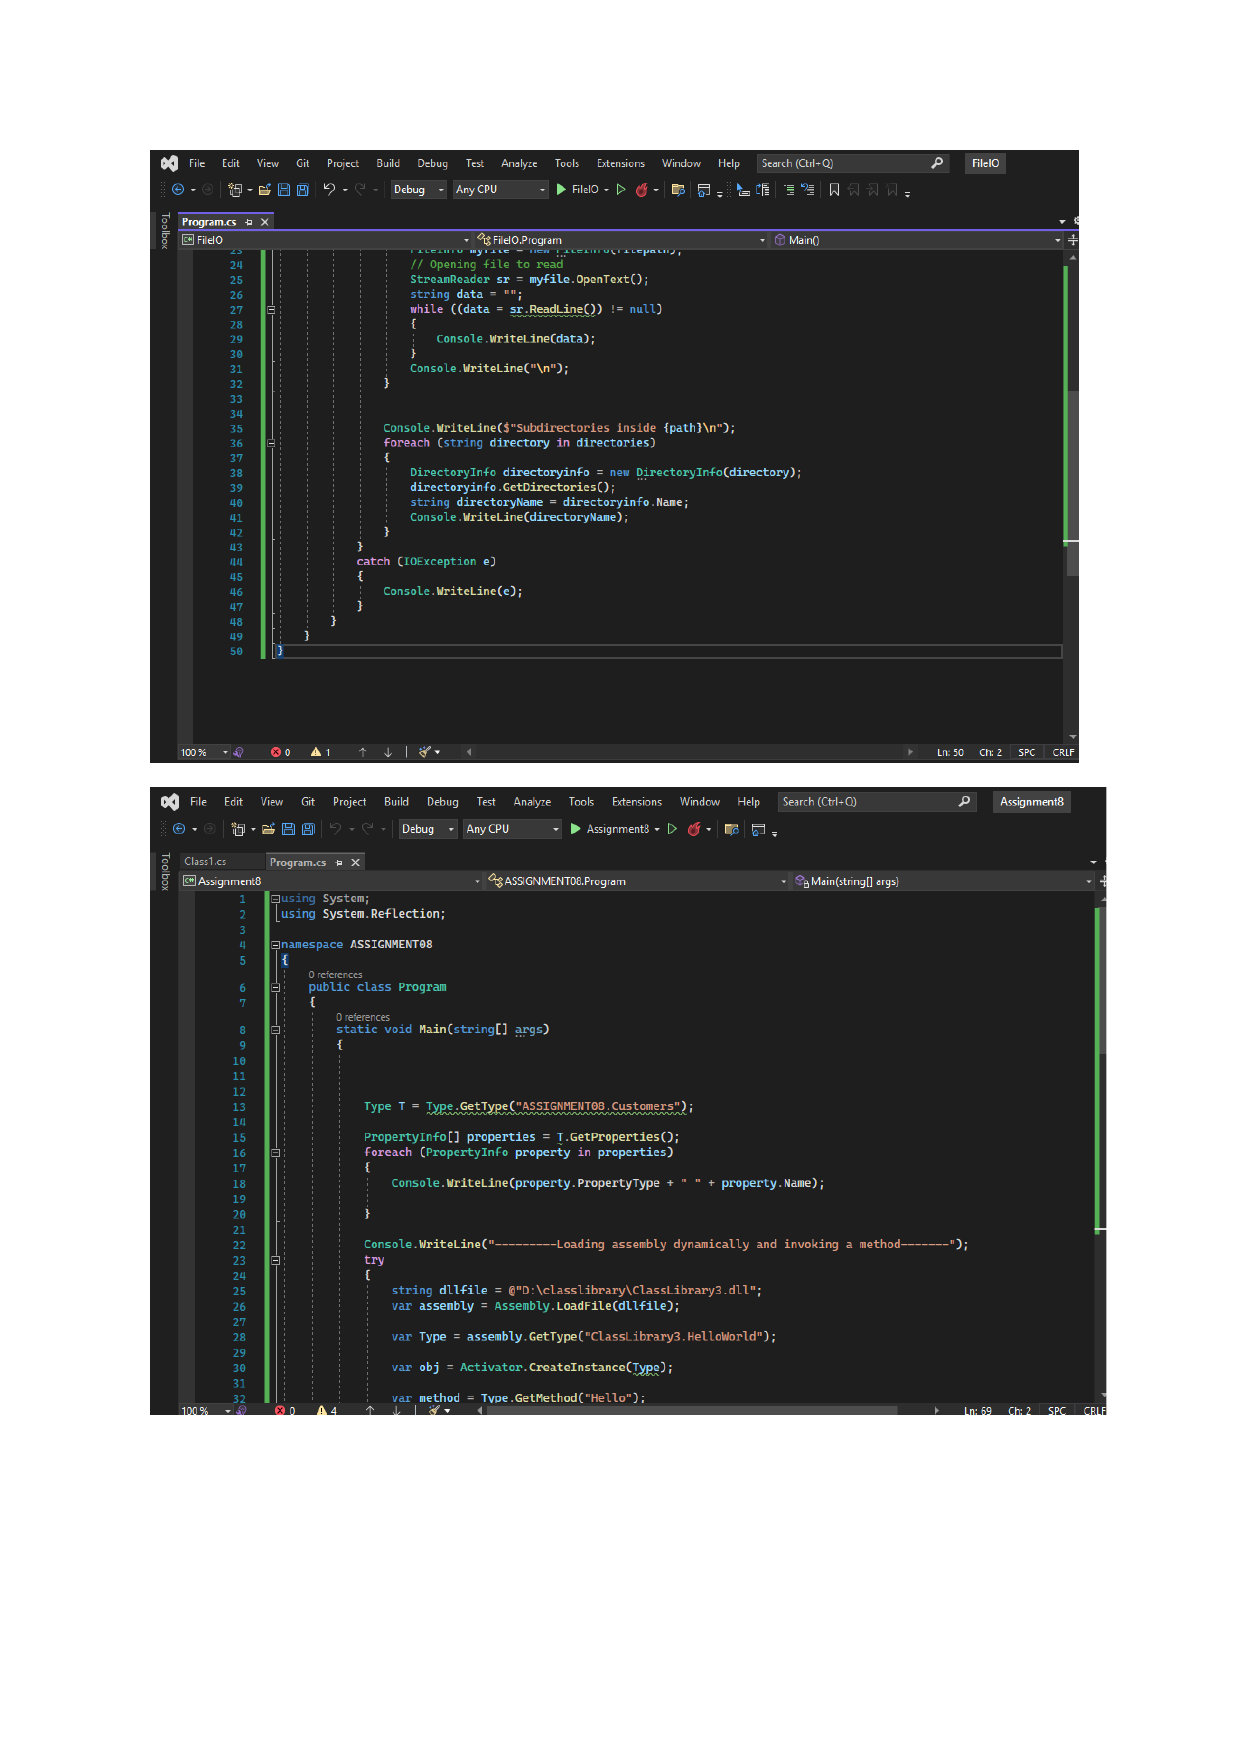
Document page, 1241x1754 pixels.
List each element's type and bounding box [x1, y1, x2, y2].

picture [150, 150, 1079, 763]
picture [150, 787, 1107, 1415]
